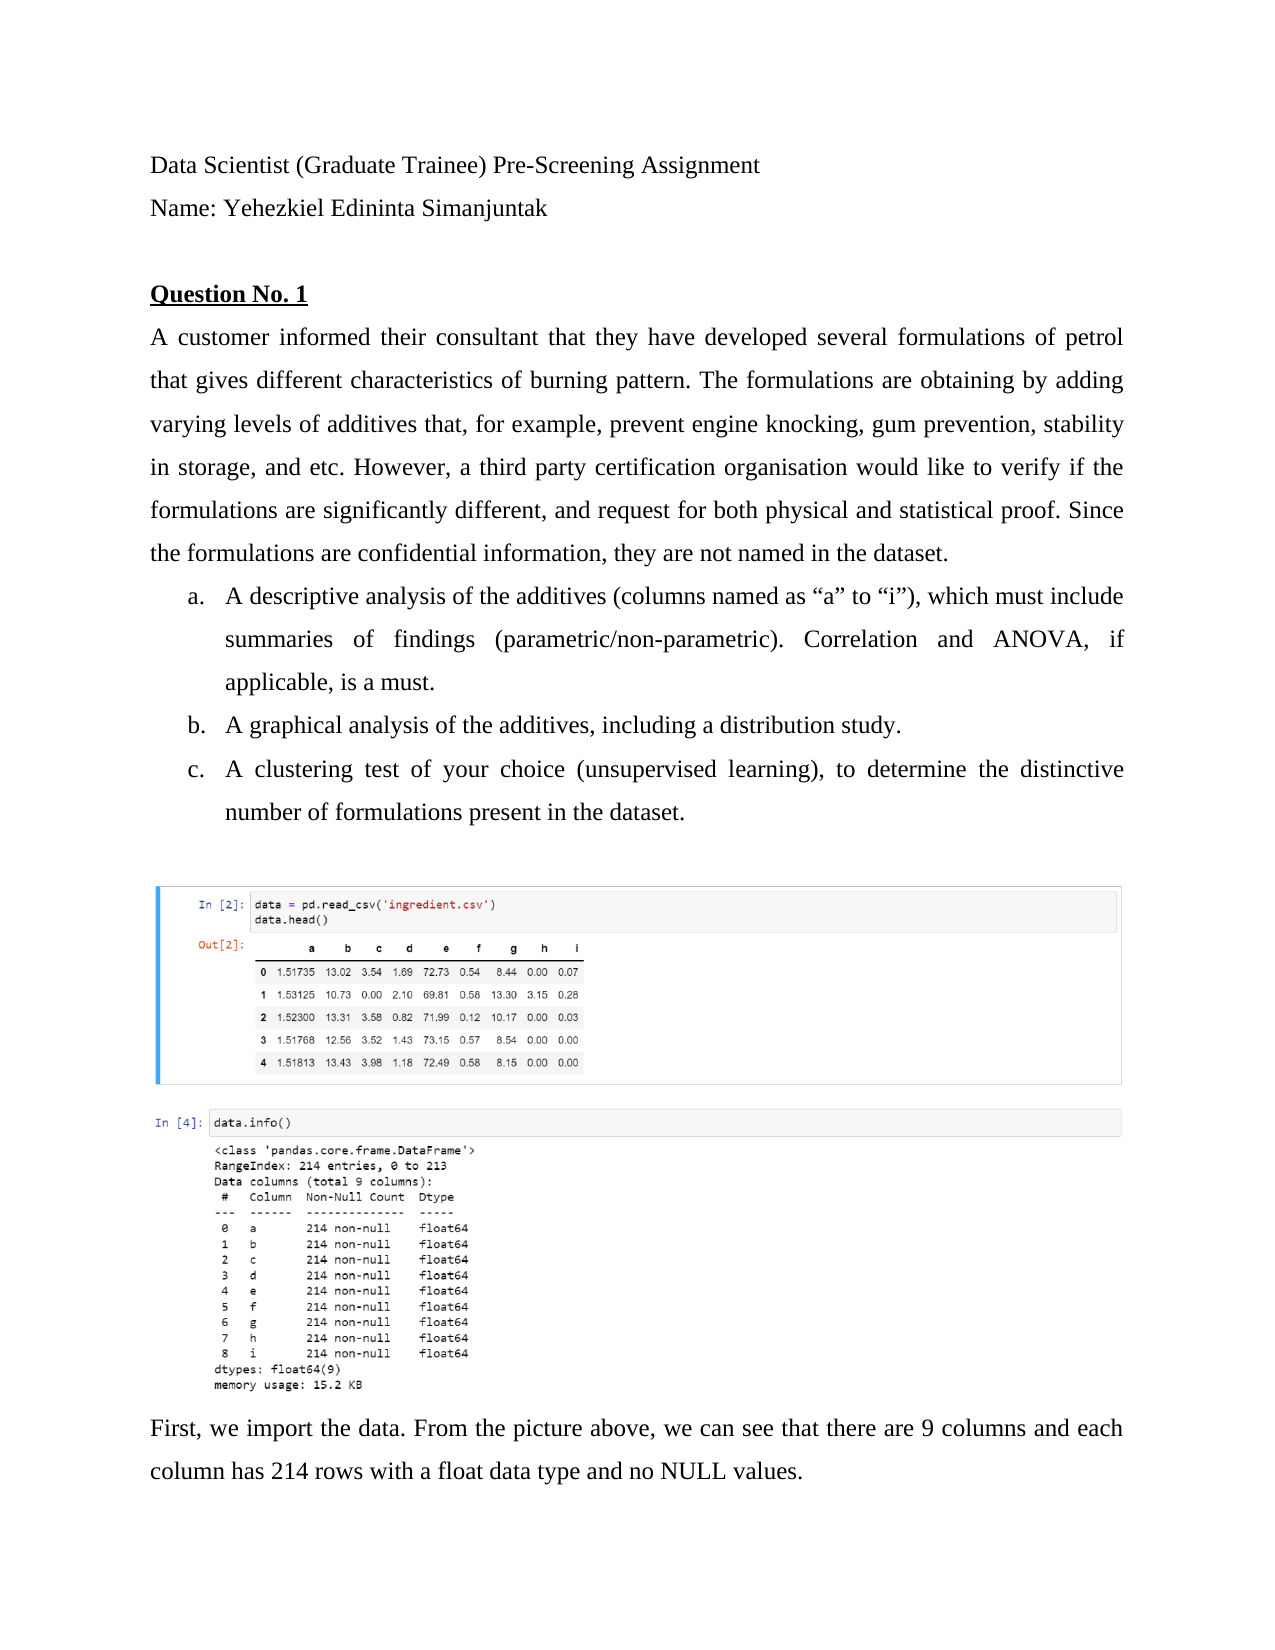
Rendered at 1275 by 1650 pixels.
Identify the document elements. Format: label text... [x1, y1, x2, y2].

text First, we import the data. From the picture above, we can see that there are 9 columns and each column has 214 rows with a float data type and no NULL values. [150, 1413, 1125, 1485]
list A clustering test of your choice (unsupervised learning), to determine the distinctive number of formulations present in the dataset. [187, 754, 1125, 826]
list A descriptive analysis of the additives (columns named as “a” to “i”), which must include summaries of findings (parametric/non-parametric). Correlation and ANOVA, if applicable, is a must. [187, 581, 1125, 696]
text A customer informed their consultant that they have developed several formulations of petrol that gives different characteristics of burning pattern. The formulations are obtaining by adding varying levels of additives that, for example, prevent engine knocking, gum prevention, stability in storage, and etc. However, a third party certification organisation would like to verify if the formulations are significantly different, and request for both physical and statistical proof. Since the formulations are confidential information, they are not named in the dataset. [150, 322, 1125, 567]
text Name: Yehezkiel Edininta Simanjuntak [150, 193, 1125, 222]
picture [150, 1100, 1125, 1400]
list A graphical analysis of the additives, including a distribution study. [187, 711, 1125, 739]
text Question No. 1 [150, 279, 1125, 308]
text Data Scientist (Graduate Trainee) Pre-Screening Assignment [150, 150, 1125, 179]
picture [150, 883, 1125, 1087]
